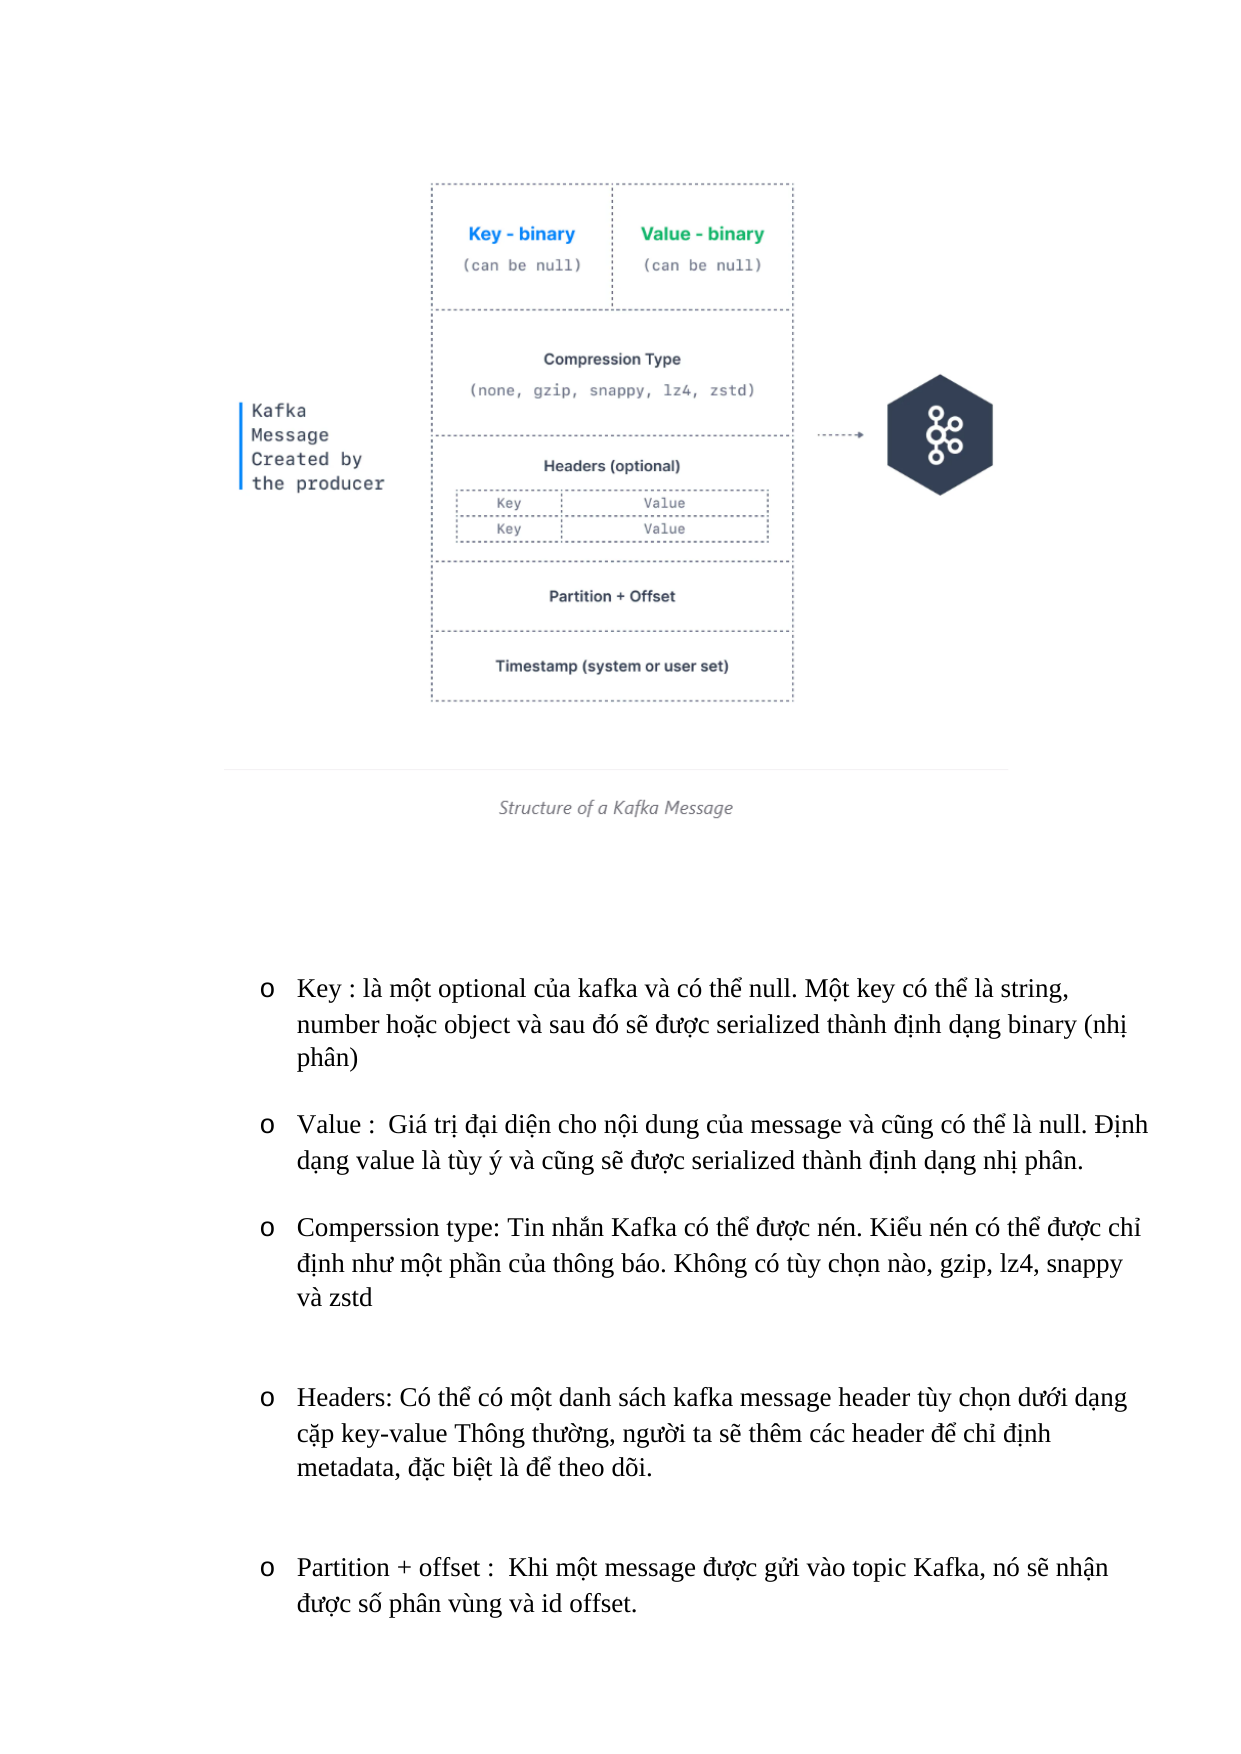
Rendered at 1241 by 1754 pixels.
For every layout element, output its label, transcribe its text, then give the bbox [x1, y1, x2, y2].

list Comperssion type: Tin nhắn Kafka có thể được nén. Kiểu nén có thể được chỉ định như một phần của thông báo. Không có tùy chọn nào, gzip, lz4, snappy và zstd [259, 1211, 1152, 1312]
list Value : Giá trị đại diện cho nội dung của message và cũng có thể là null. Định dạng value là tùy ý và cũng sẽ được serialized thành định dạng nhị phân. [259, 1108, 1152, 1176]
list Partition + offset : Khi một message được gửi vào topic Kafka, nó sẽ nhận được số phân vùng và id offset. [259, 1551, 1152, 1618]
picture [221, 118, 1041, 853]
list Headers: Có thể có một danh sách kafka message header tùy chọn dưới dạng cặp key-value Thông thường, người ta sẽ thêm các header để chỉ định metadata, đặc biệt là để theo dõi. [259, 1381, 1152, 1482]
list Key : là một optional của kafka và có thể null. Một key có thể là string, number hoặc object và sau đó sẽ được serialized thành định dạng binary (nhị phân) [259, 972, 1152, 1073]
